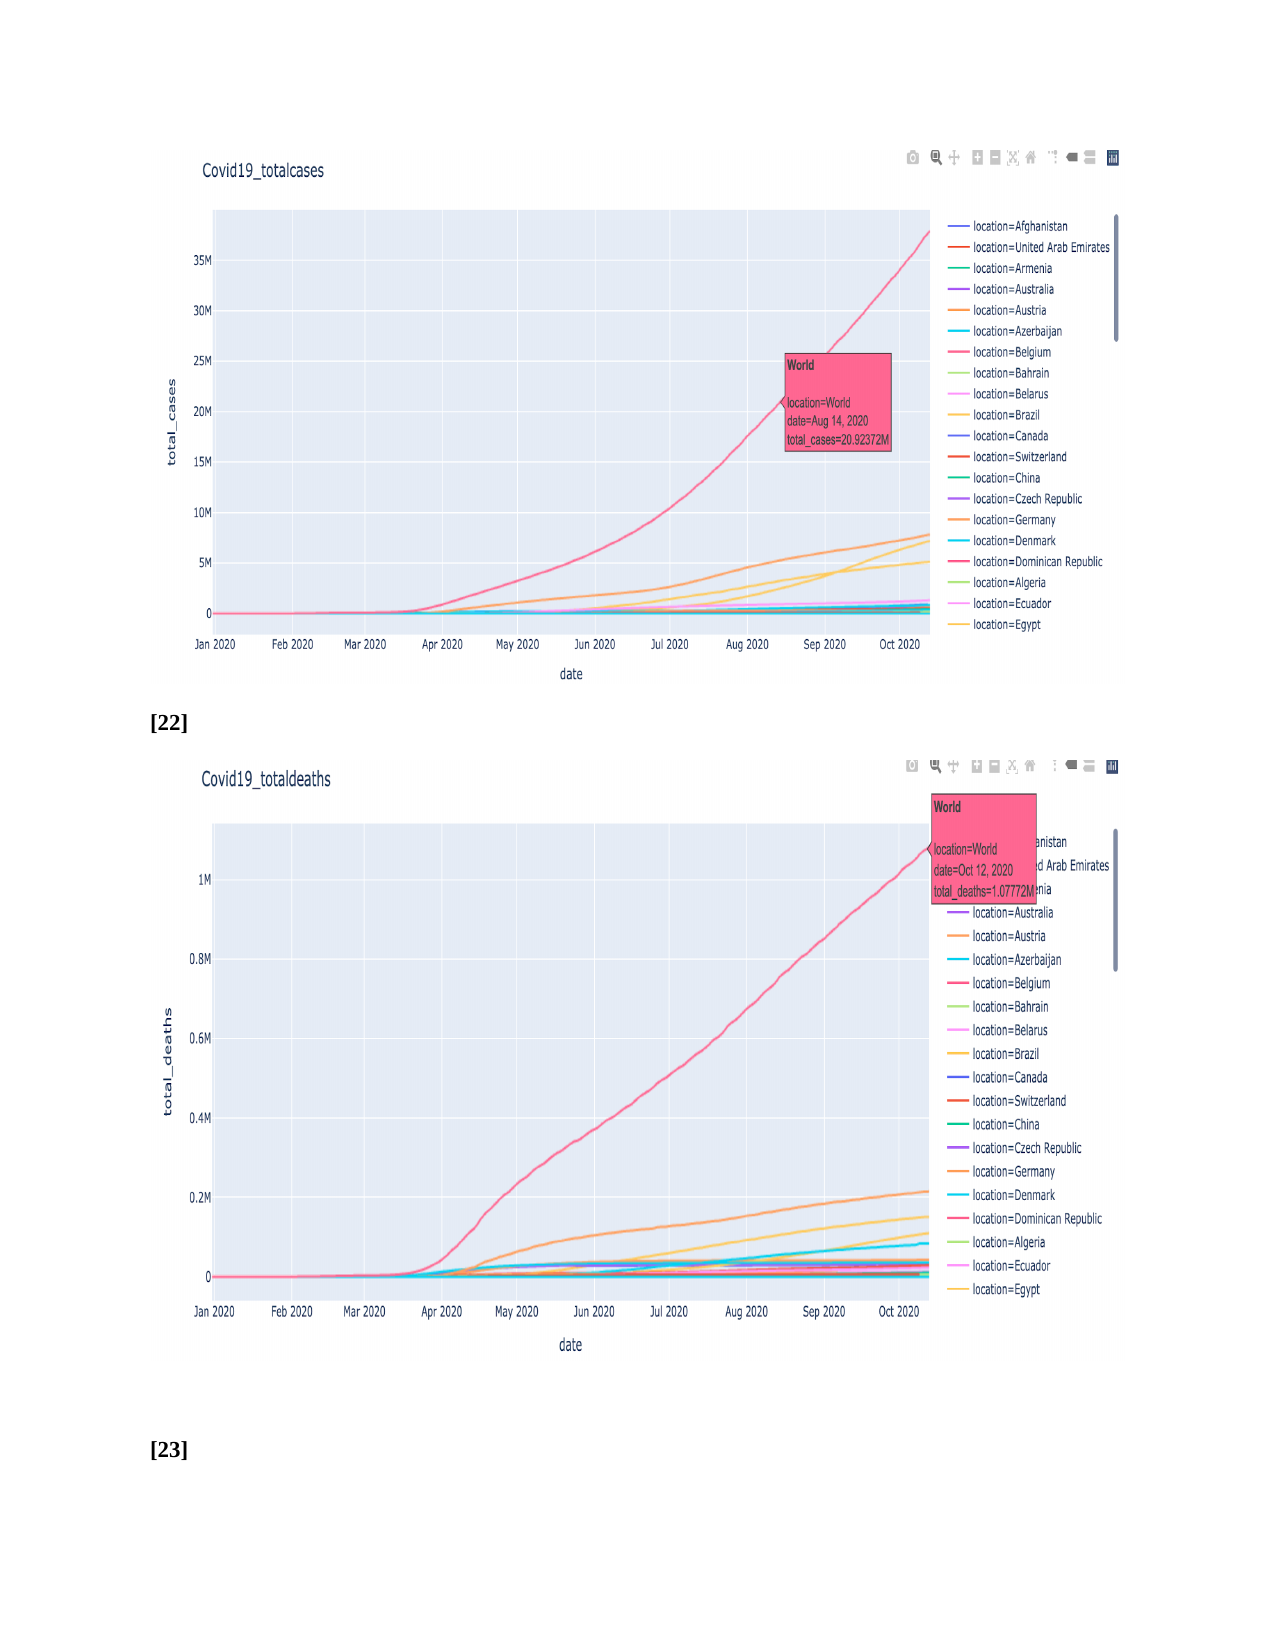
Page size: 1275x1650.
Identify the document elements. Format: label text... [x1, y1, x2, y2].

picture [150, 760, 1125, 1361]
picture [150, 150, 1125, 684]
text [22] [150, 709, 1125, 735]
text [23] [150, 1436, 1125, 1462]
